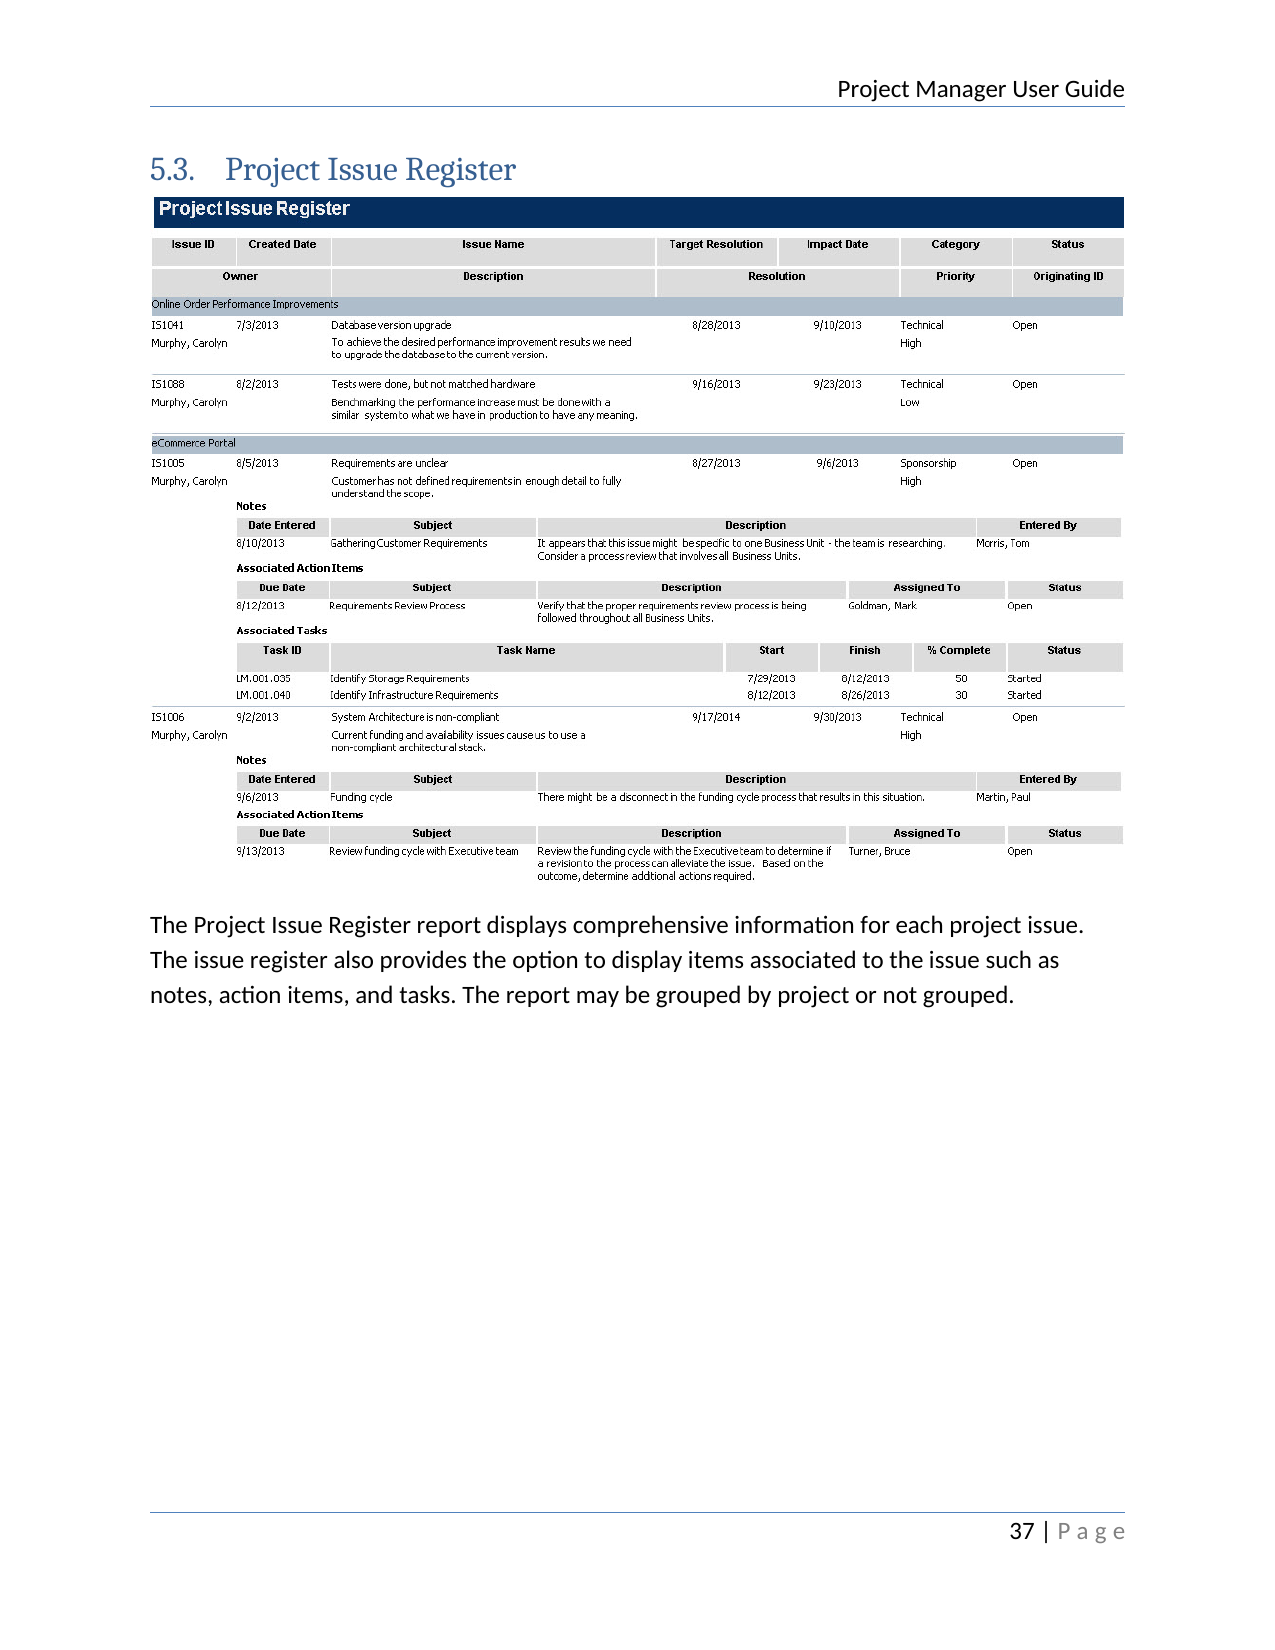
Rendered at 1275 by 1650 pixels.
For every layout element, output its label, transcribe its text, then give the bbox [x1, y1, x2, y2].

text The Project Issue Register report displays comprehensive information for each project issue. The issue register also provides the option to display items associated to the issue such as notes, action items, and tasks. The report may be grouped by project or not grouped. [150, 909, 1125, 1010]
subtitle Project Issue Register [150, 150, 1125, 188]
